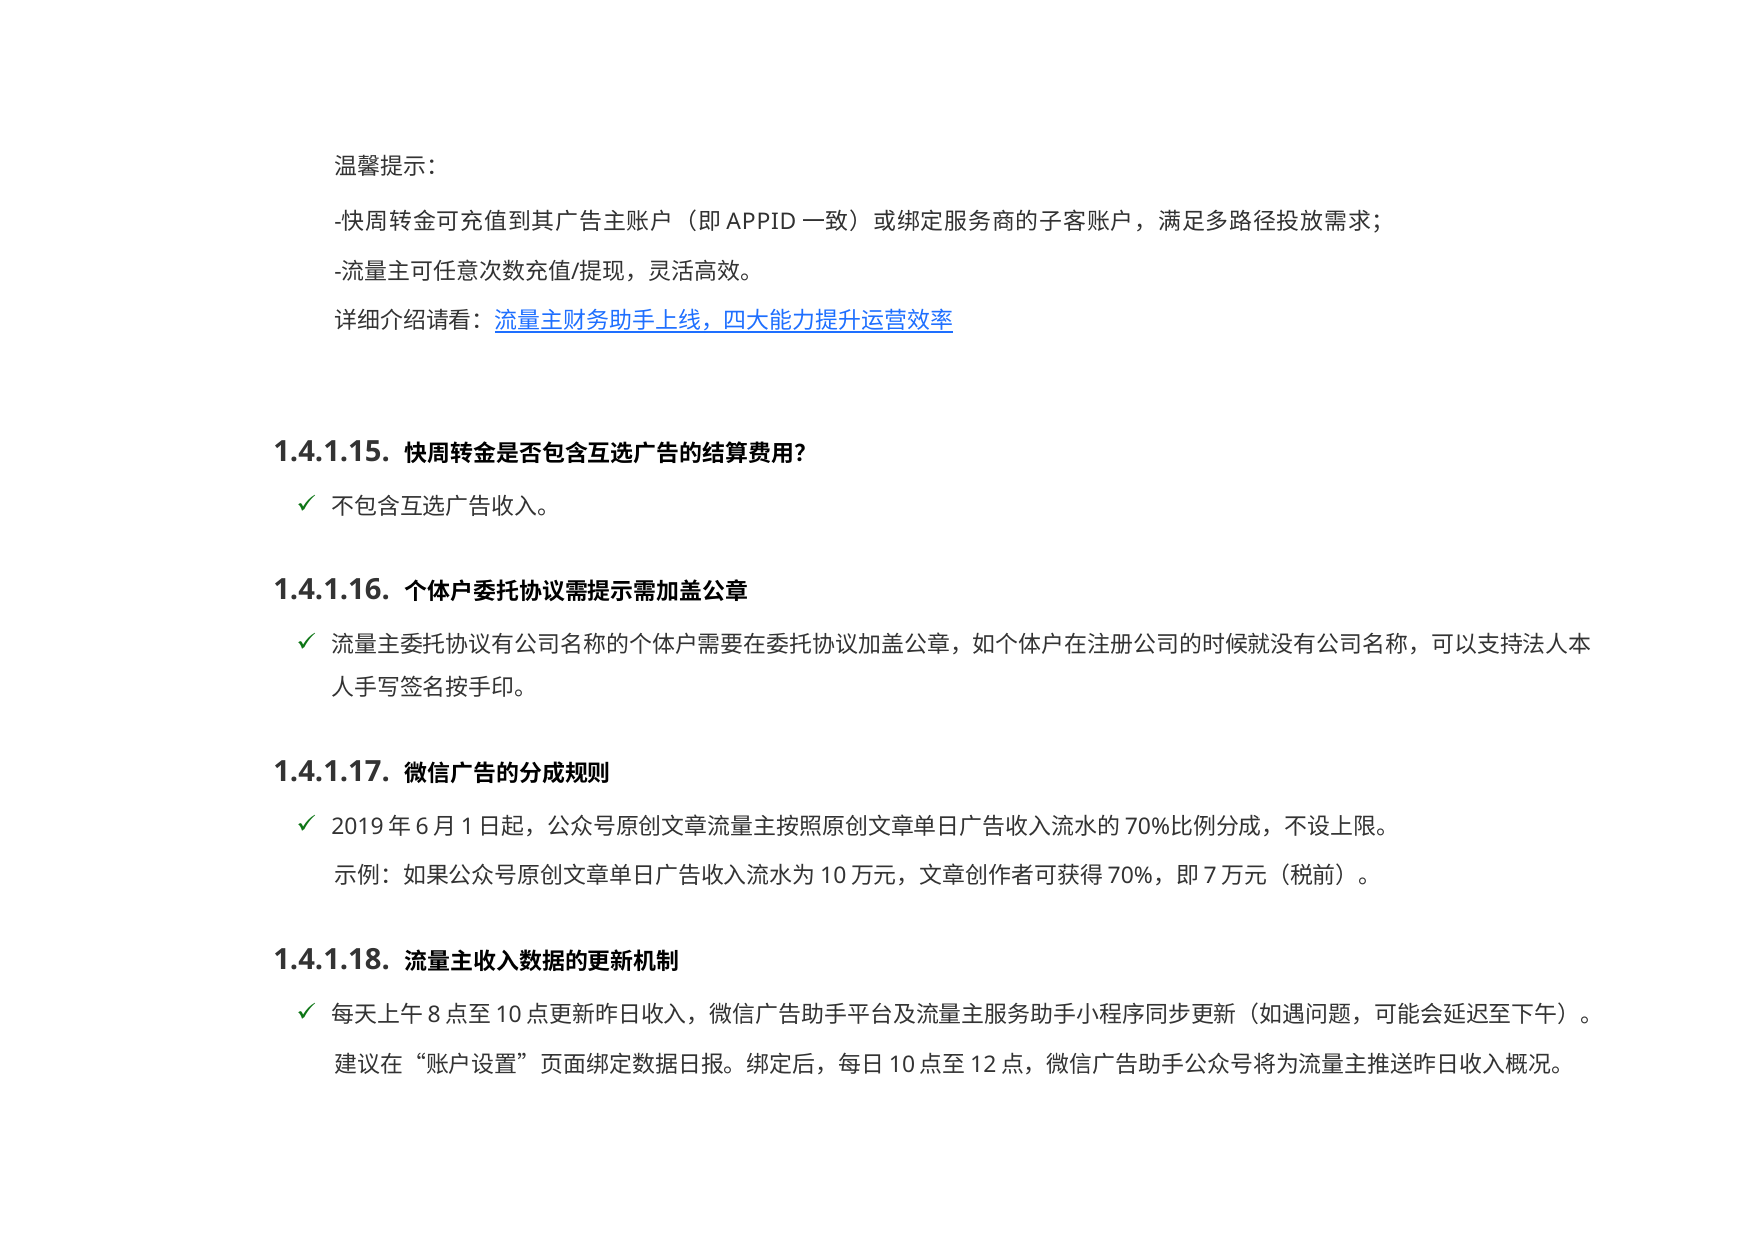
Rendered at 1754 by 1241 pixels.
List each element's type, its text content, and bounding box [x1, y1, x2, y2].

list 示例：如果公众号原创文章单日广告收入流水为10万元，文章创作者可获得70%，即7万元（税前）。 [334, 857, 1612, 891]
list -快周转金可充值到其广告主账户（即APPID一致）或绑定服务商的子客账户，满足多路径投放需求； [802, 203, 1612, 237]
list 微信广告的分成规则 [273, 750, 1612, 789]
list 每天上午8点至10点更新昨日收入，微信广告助手平台及流量主服务助手小程序同步更新（如遇问题，可能会延迟至下午）。 [296, 996, 1612, 1029]
list 建议在“账户设置”页面绑定数据日报。绑定后，每日10点至12点，微信广告助手公众号将为流量主推送昨日收入概况。 [334, 1046, 1612, 1079]
list 不包含互选广告收入。 [296, 488, 1612, 521]
list -快周转金可充值到其广告主账户（即APPID一致）或绑定服务商的子客账户，满足多路径投放需求； [334, 203, 726, 237]
list 流量主委托协议有公司名称的个体户需要在委托协议加盖公章，如个体户在注册公司的时候就没有公司名称，可以支持法人本人手写签名按手印。 [296, 626, 1612, 702]
list 详细介绍请看：流量主财务助手上线，四大能力提升运营效率 [334, 302, 1612, 336]
list -流量主可任意次数充值/提现，灵活高效。 [334, 253, 1612, 286]
list 流量主收入数据的更新机制 [273, 938, 1612, 978]
list 个体户委托协议需提示需加盖公章 [273, 568, 1612, 608]
list 快周转金是否包含互选广告的结算费用？ [273, 430, 1612, 469]
list 2019年6月1日起，公众号原创文章流量主按照原创文章单日广告收入流水的70%比例分成，不设上限。 [296, 808, 1612, 841]
list 温馨提示： [334, 148, 1612, 181]
